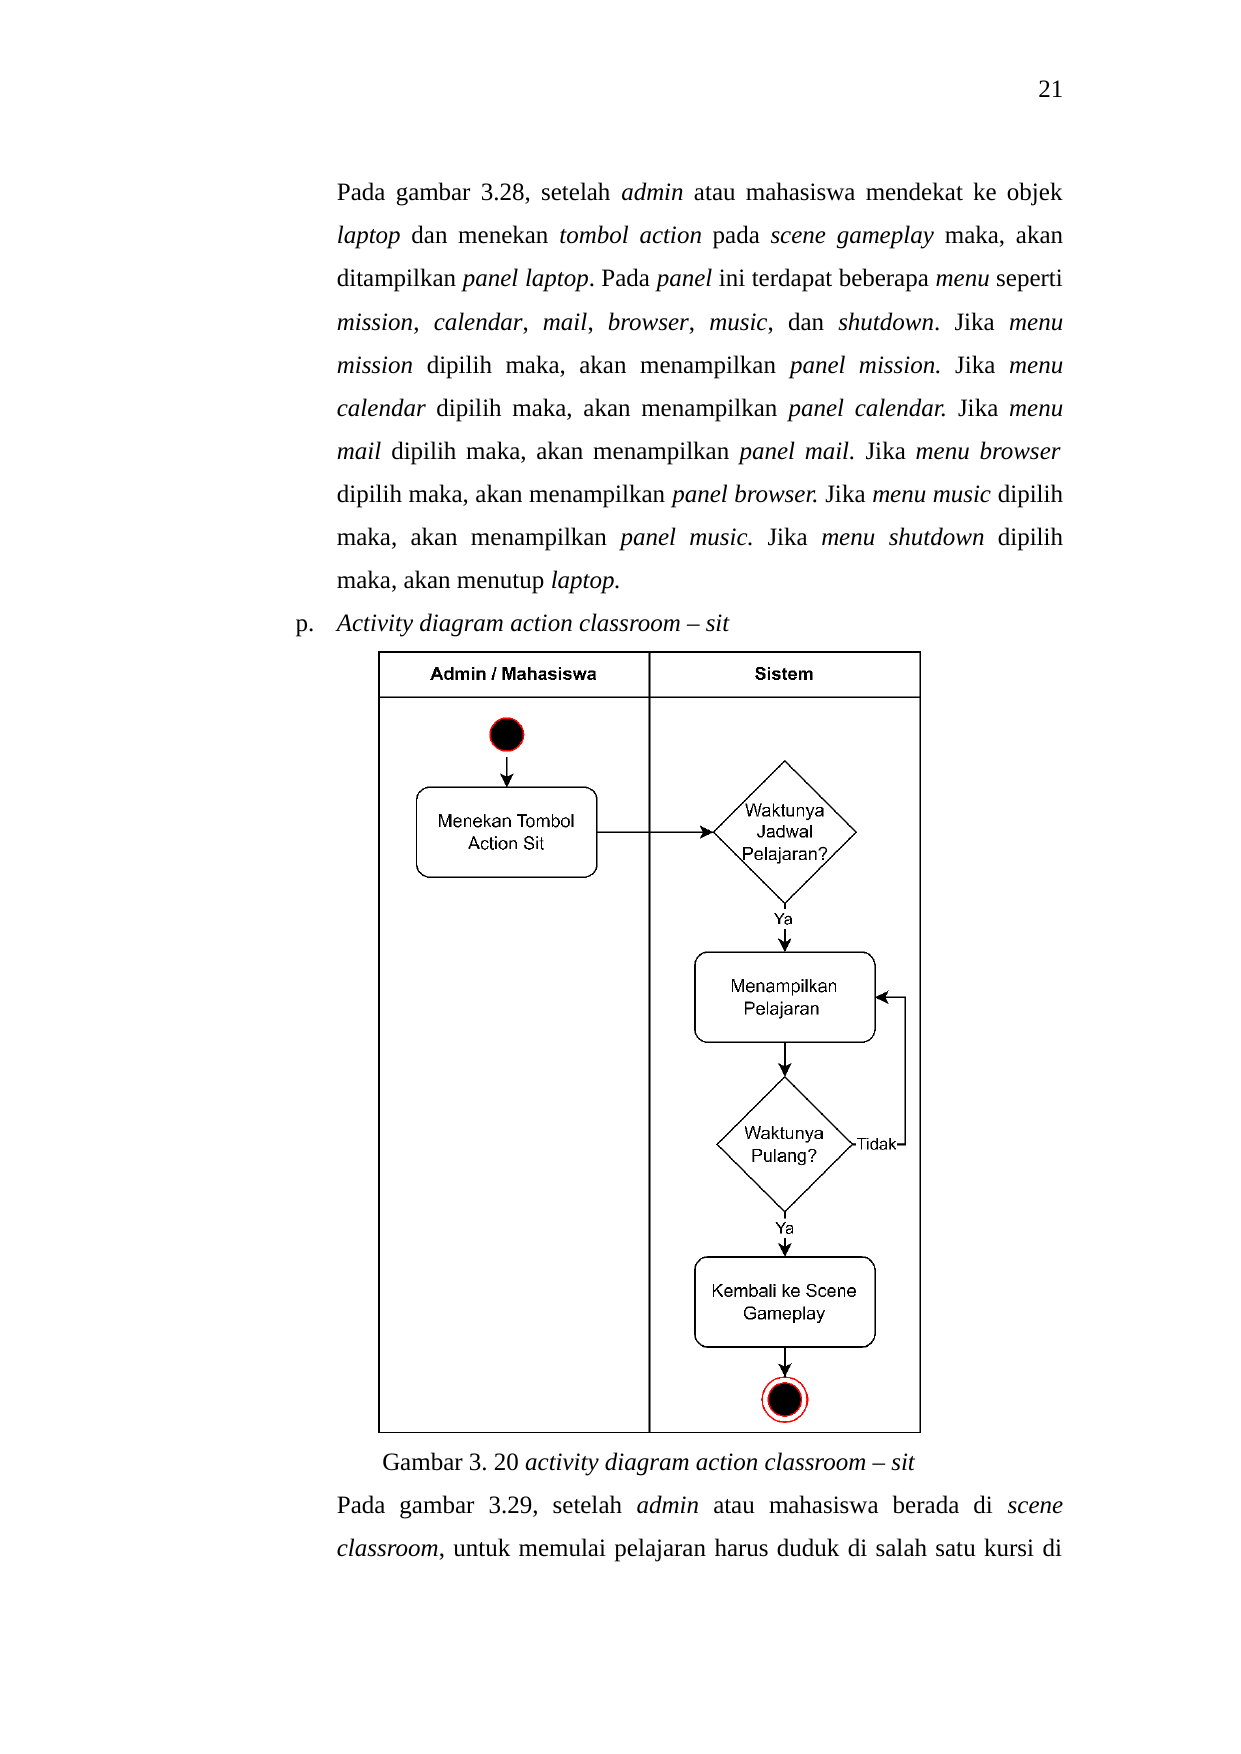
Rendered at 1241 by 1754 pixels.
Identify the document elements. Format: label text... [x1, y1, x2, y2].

text Pada gambar 3.28, setelah admin atau mahasiswa mendekat ke objek laptop dan menekan tombol action pada scene gameplay maka, akan ditampilkan panel laptop. Pada panel ini terdapat beberapa menu seperti mission, calendar, mail, browser, music, dan shutdown. Jika menu mission dipilih maka, akan menampilkan panel mission. Jika menu calendar dipilih maka, akan menampilkan panel calendar. Jika menu mail dipilih maka, akan menampilkan panel mail. Jika menu browser dipilih maka, akan menampilkan panel browser. Jika menu music dipilih maka, akan menampilkan panel music. Jika menu shutdown dipilih maka, akan menutup laptop. [337, 177, 1063, 594]
text Gambar 3. 20 activity diagram action classroom – sit [236, 1447, 1063, 1476]
list Activity diagram action classroom – sit [295, 608, 1063, 637]
picture [378, 651, 922, 1433]
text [337, 1490, 1063, 1562]
